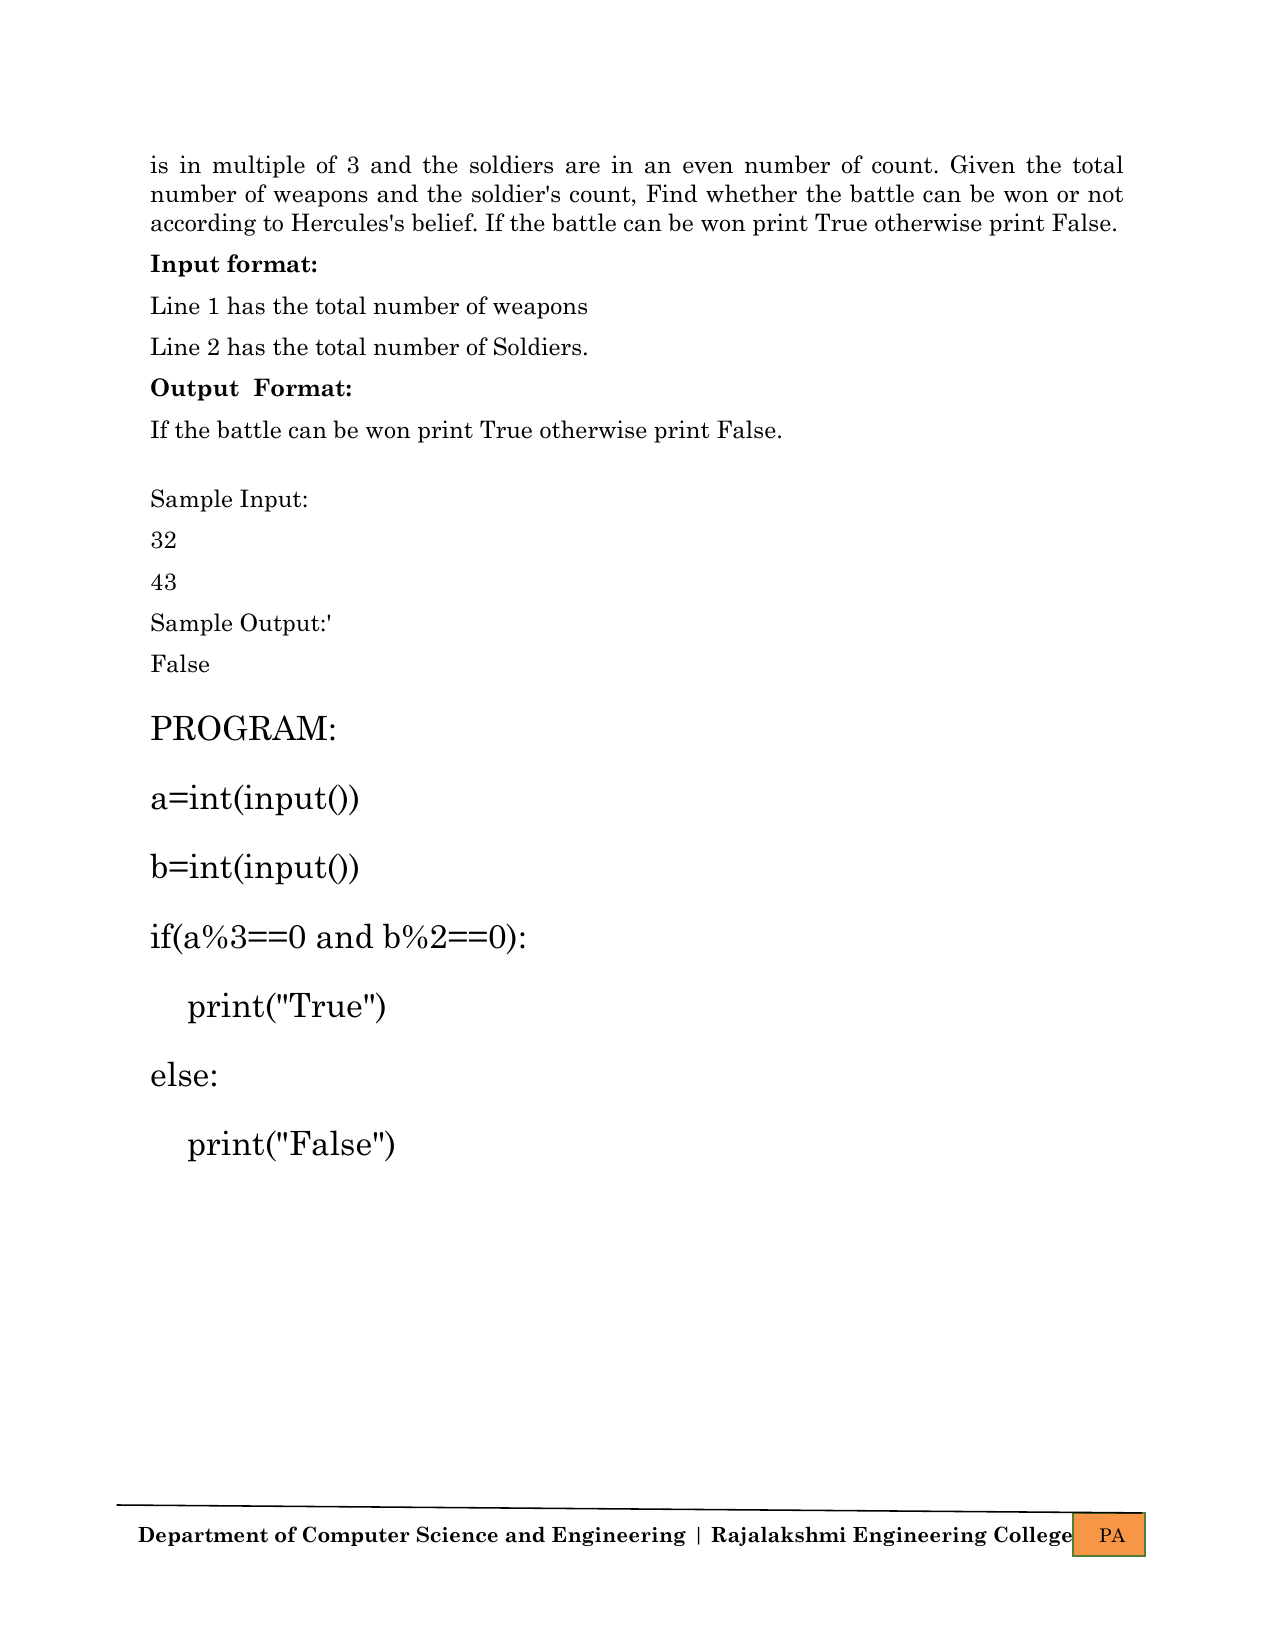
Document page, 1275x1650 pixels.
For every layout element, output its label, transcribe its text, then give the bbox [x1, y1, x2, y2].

text 32 [150, 525, 1125, 554]
text If the battle can be won print True otherwise print False. [150, 414, 1125, 471]
text Sample Input: [150, 484, 1125, 513]
text Input format: [150, 249, 1125, 278]
text Line 2 has the total number of Soldiers. [150, 332, 1125, 361]
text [150, 150, 1125, 237]
text PROGRAM: [150, 707, 1125, 747]
text Output Format: [150, 373, 1125, 402]
text Sample Output:' [150, 608, 1125, 637]
text else: [150, 1054, 1125, 1094]
text print("True") [150, 984, 1125, 1024]
text a=int(input()) [150, 777, 1125, 817]
text False [150, 649, 1125, 678]
text Line 1 has the total number of weapons [150, 290, 1125, 319]
text 43 [150, 567, 1125, 595]
text print("False") [150, 1123, 1125, 1163]
text if(a%3==0 and b%2==0): [150, 915, 1125, 955]
text b=int(input()) [150, 846, 1125, 886]
